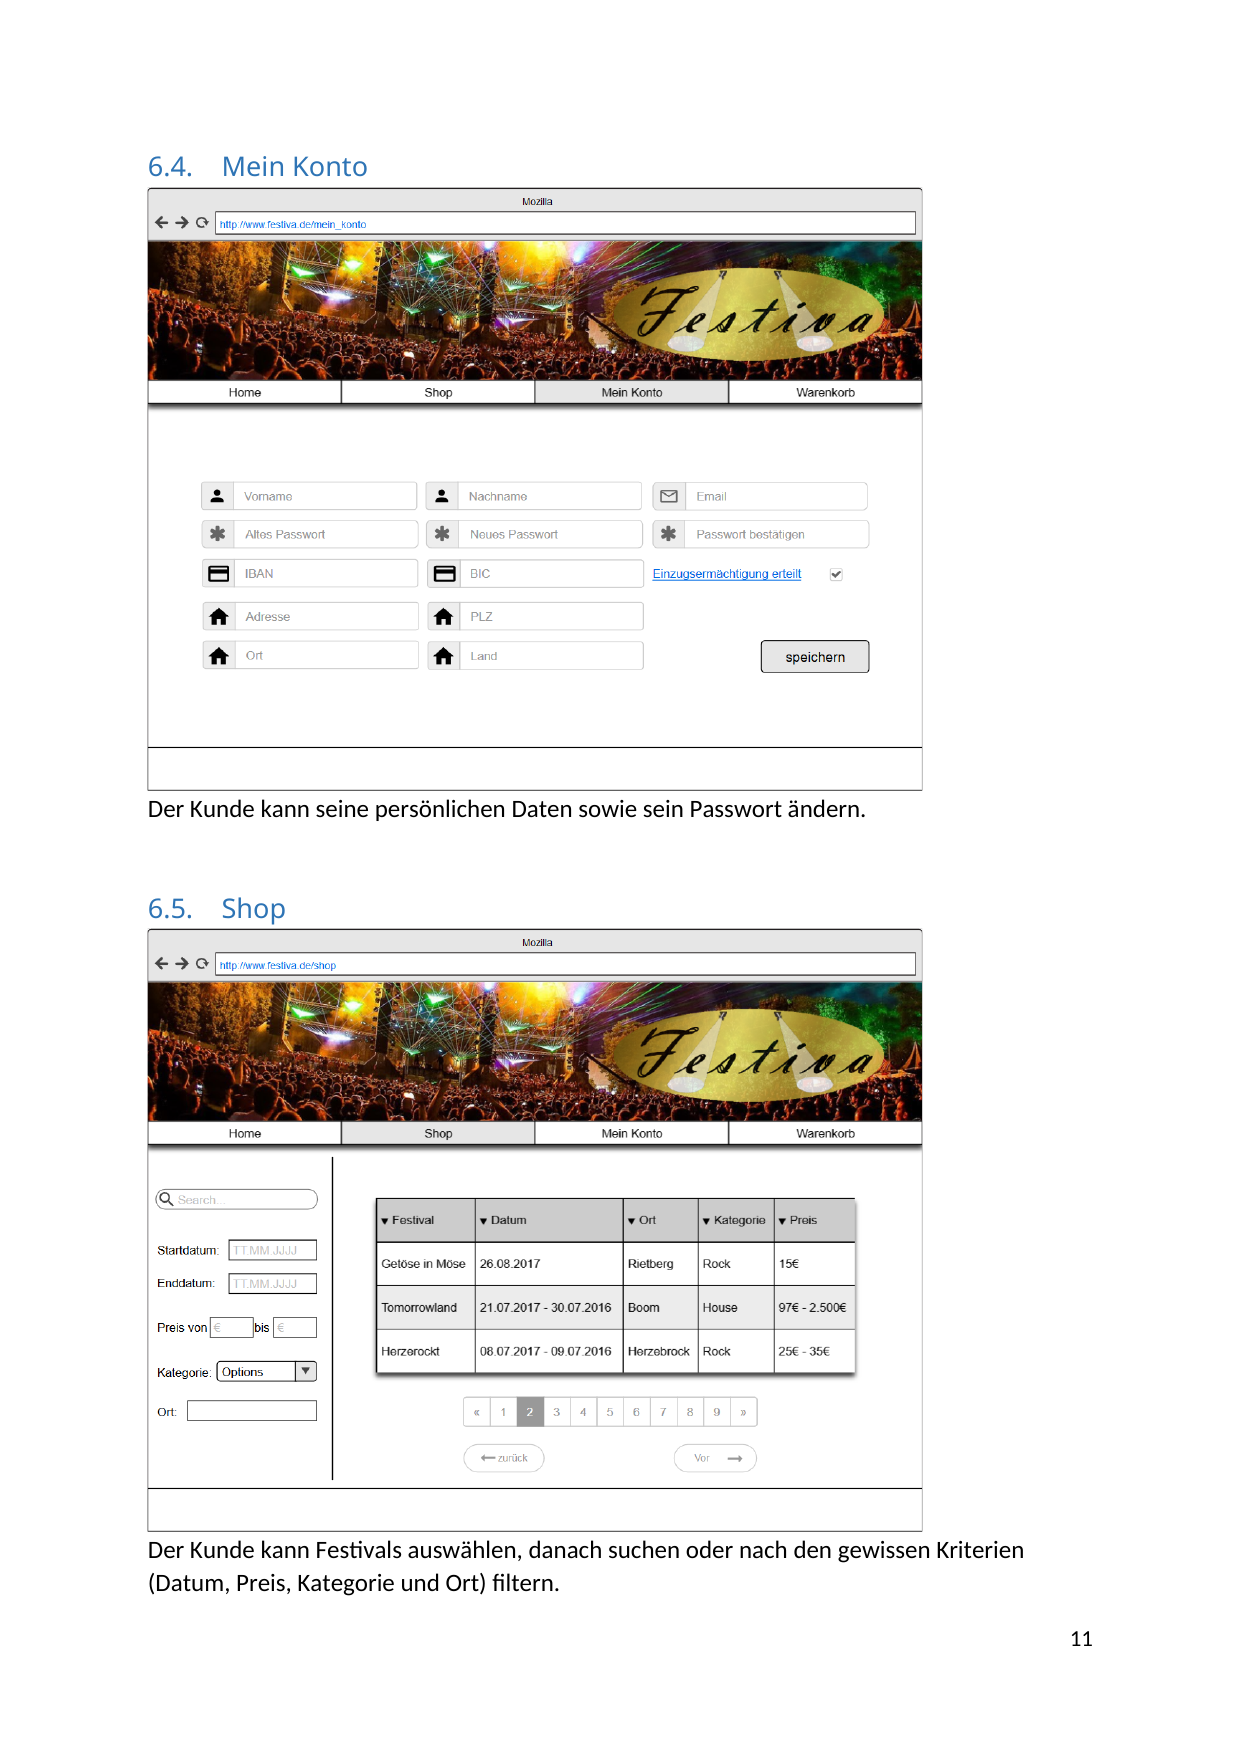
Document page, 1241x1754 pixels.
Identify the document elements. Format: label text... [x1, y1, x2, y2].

subtitle Mein Konto [148, 148, 1093, 184]
subtitle Shop [148, 889, 1093, 926]
picture [147, 928, 923, 1532]
picture [147, 187, 923, 791]
